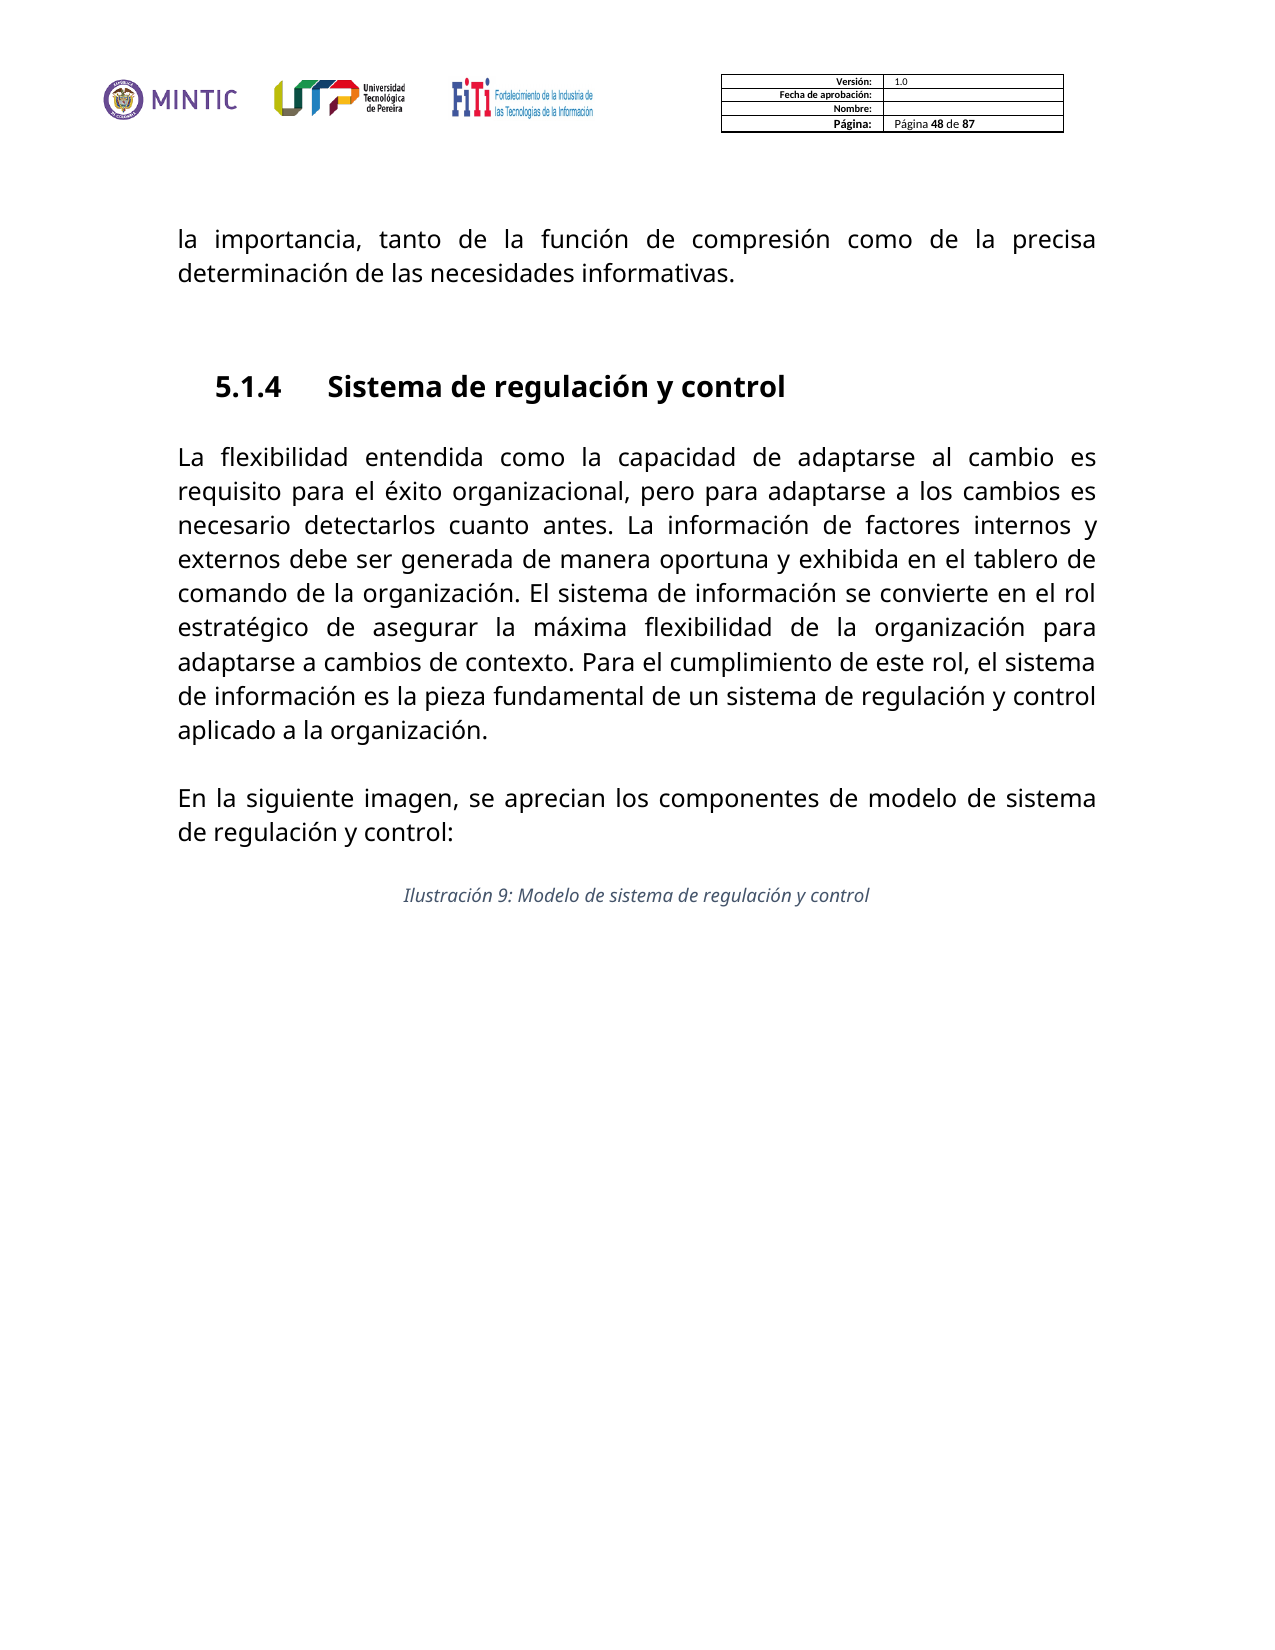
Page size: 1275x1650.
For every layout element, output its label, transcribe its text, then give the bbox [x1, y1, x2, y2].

text La flexibilidad entendida como la capacidad de adaptarse al cambio es requisito para el éxito organizacional, pero para adaptarse a los cambios es necesario detectarlos cuanto antes. La información de factores internos y externos debe ser generada de manera oportuna y exhibida en el tablero de comando de la organización. El sistema de información se convierte en el rol estratégico de asegurar la máxima flexibilidad de la organización para adaptarse a cambios de contexto. Para el cumplimiento de este rol, el sistema de información es la pieza fundamental de un sistema de regulación y control aplicado a la organización. [177, 440, 1098, 746]
picture [274, 80, 405, 116]
text En la siguiente imagen, se aprecian los componentes de modelo de sistema de regulación y control: [177, 780, 1098, 848]
picture [448, 76, 595, 121]
subtitle Sistema de regulación y control [215, 366, 1098, 406]
text Ilustración 9: Modelo de sistema de regulación y control [177, 883, 1098, 908]
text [177, 221, 1098, 289]
picture [97, 76, 238, 127]
